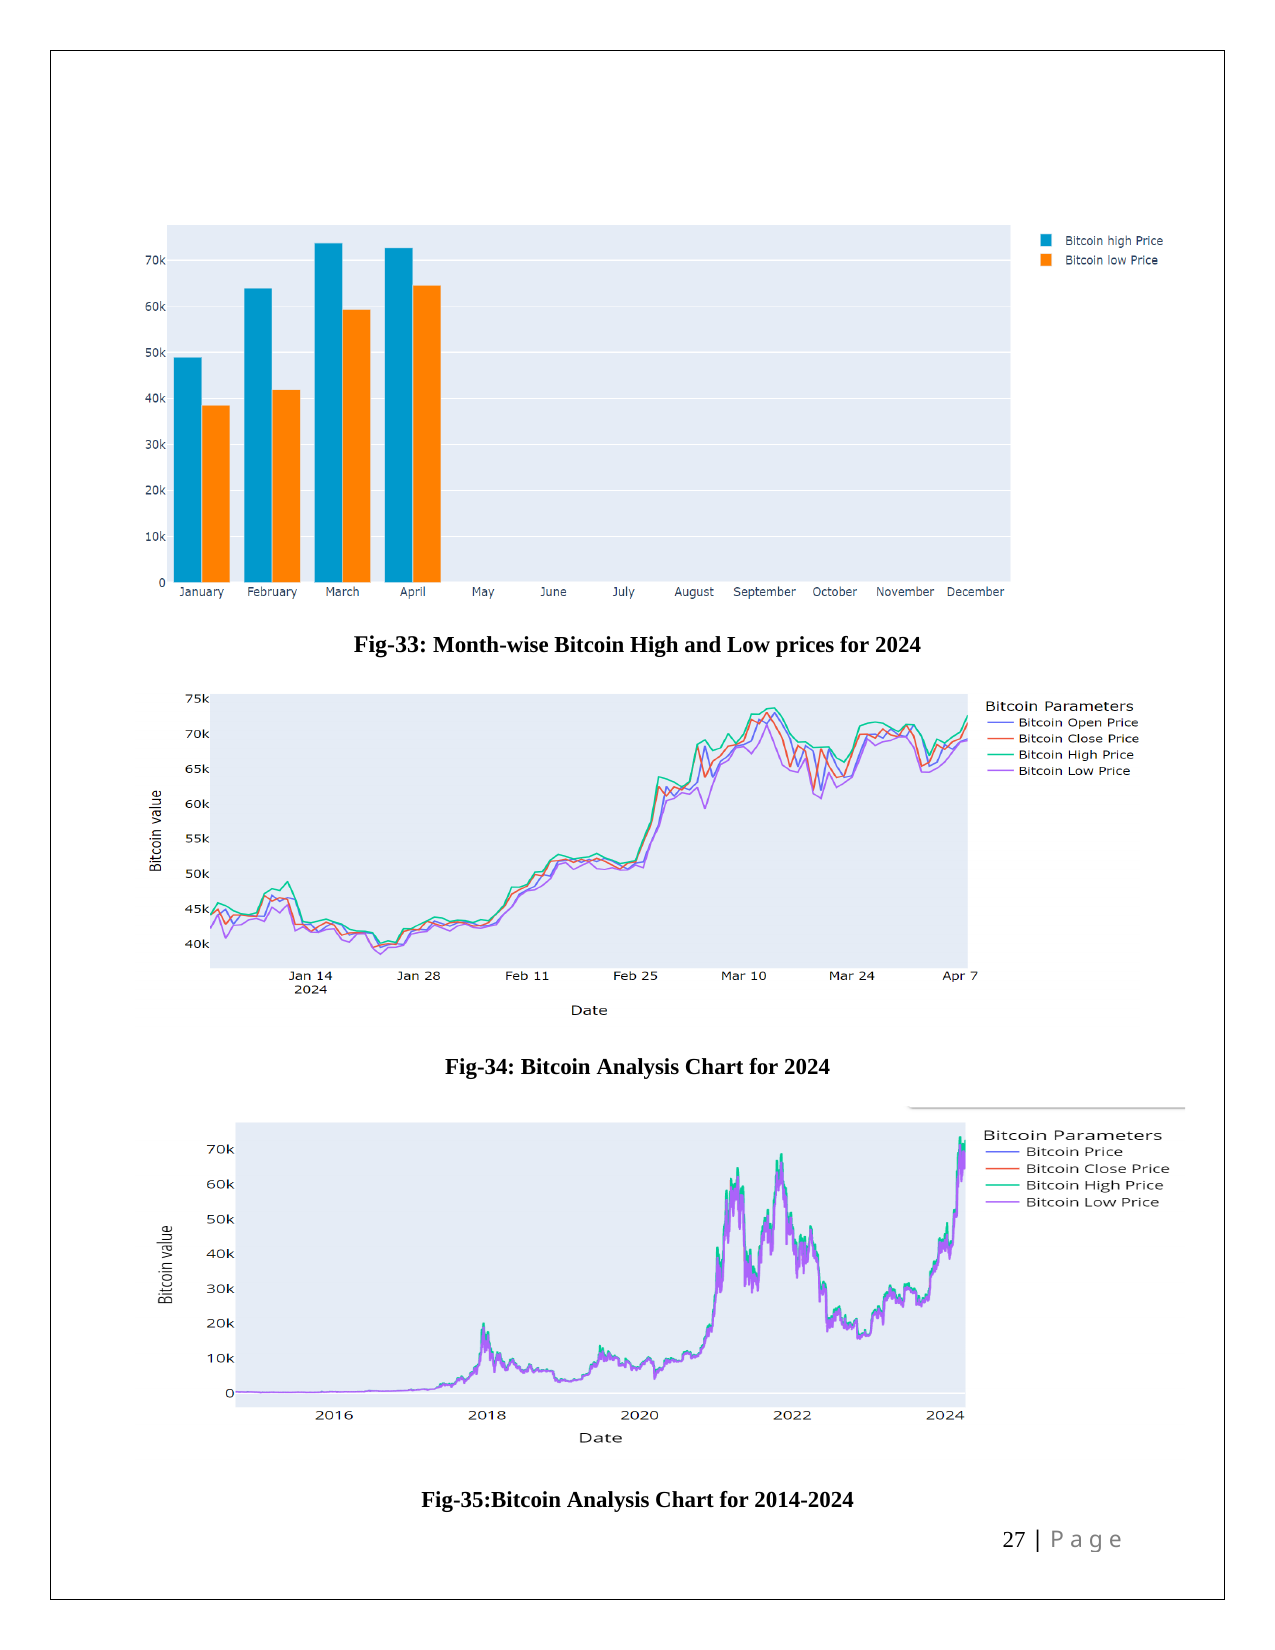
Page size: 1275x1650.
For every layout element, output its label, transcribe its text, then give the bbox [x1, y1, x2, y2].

text Fig-34: Bitcoin Analysis Chart for 2024 [135, 1053, 1140, 1079]
picture [135, 684, 1140, 1027]
picture [135, 1106, 1186, 1460]
picture [135, 204, 1169, 604]
text Fig-35:Bitcoin Analysis Chart for 2014-2024 [135, 1486, 1140, 1512]
text Fig-33: Month-wise Bitcoin High and Low prices for 2024 [135, 630, 1140, 658]
